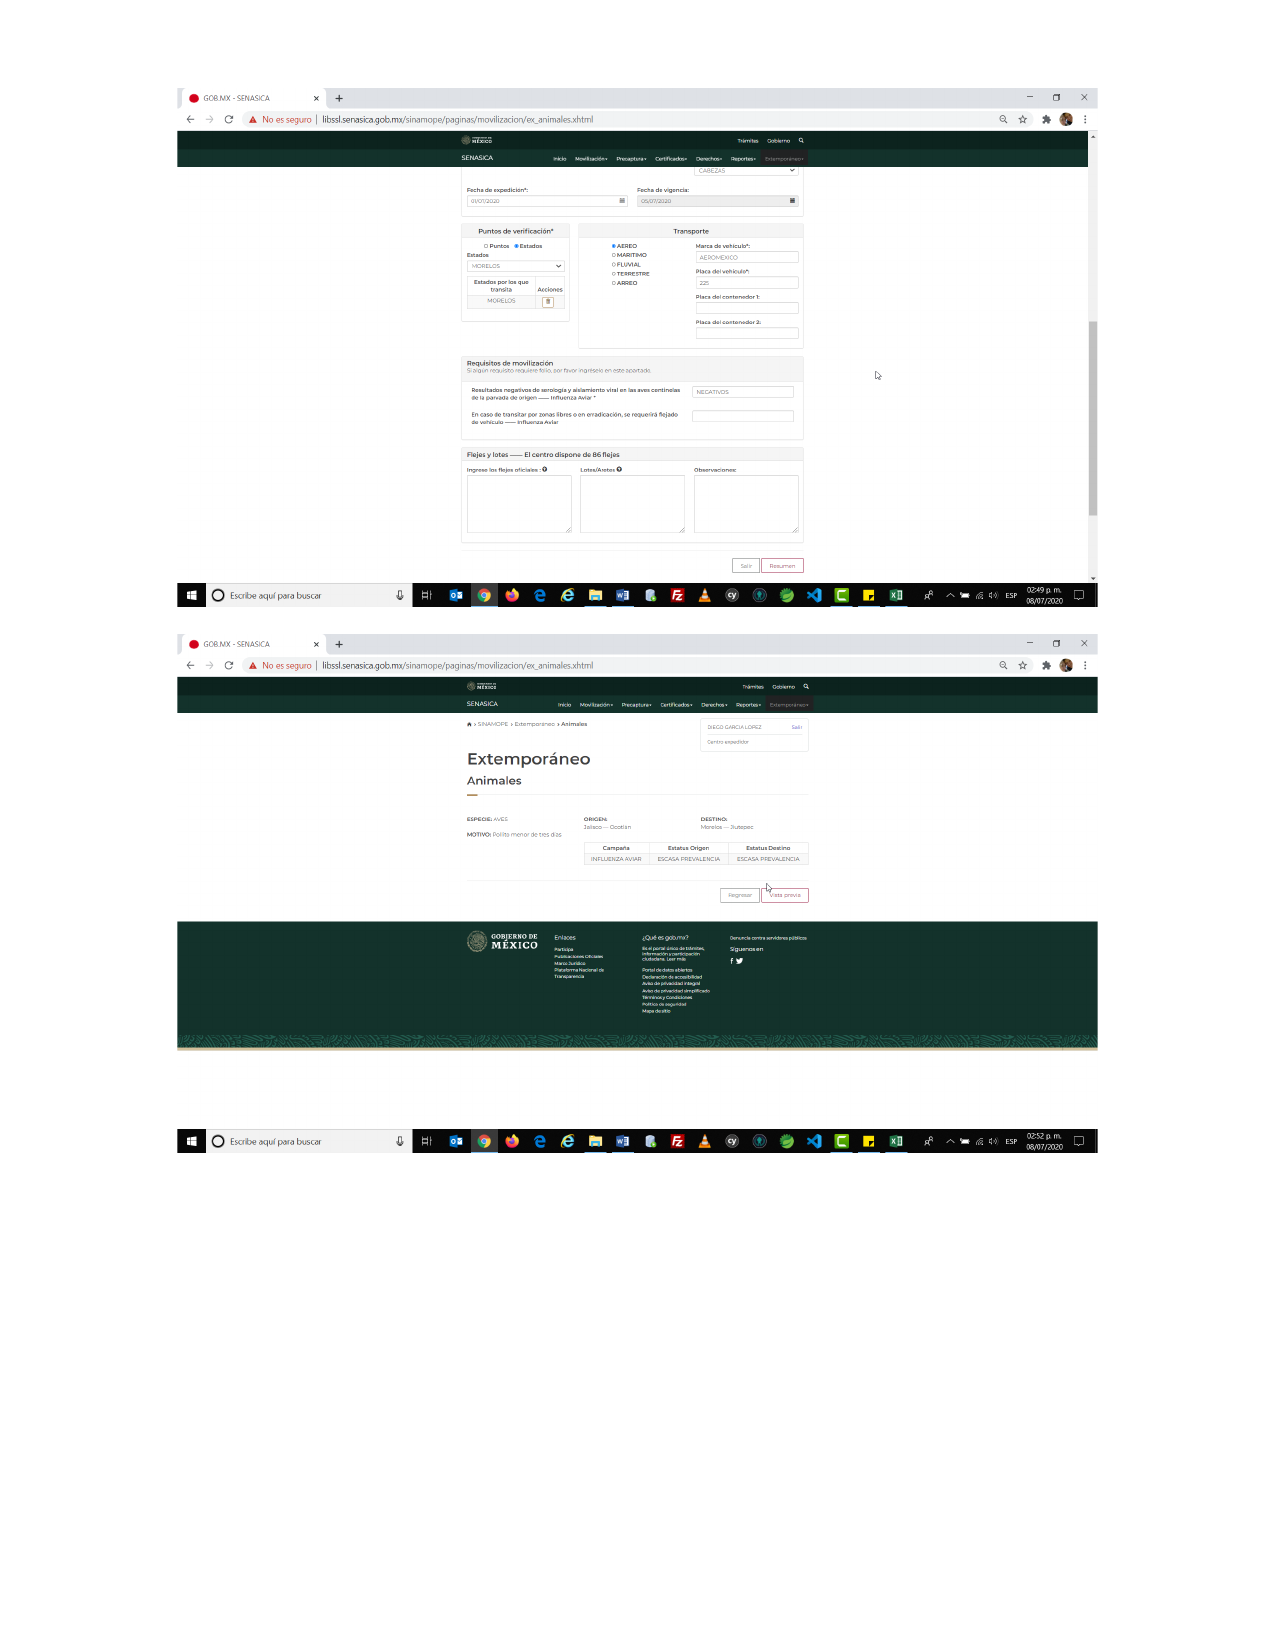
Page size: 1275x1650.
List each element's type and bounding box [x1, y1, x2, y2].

picture [177, 634, 1098, 1153]
picture [177, 88, 1098, 607]
